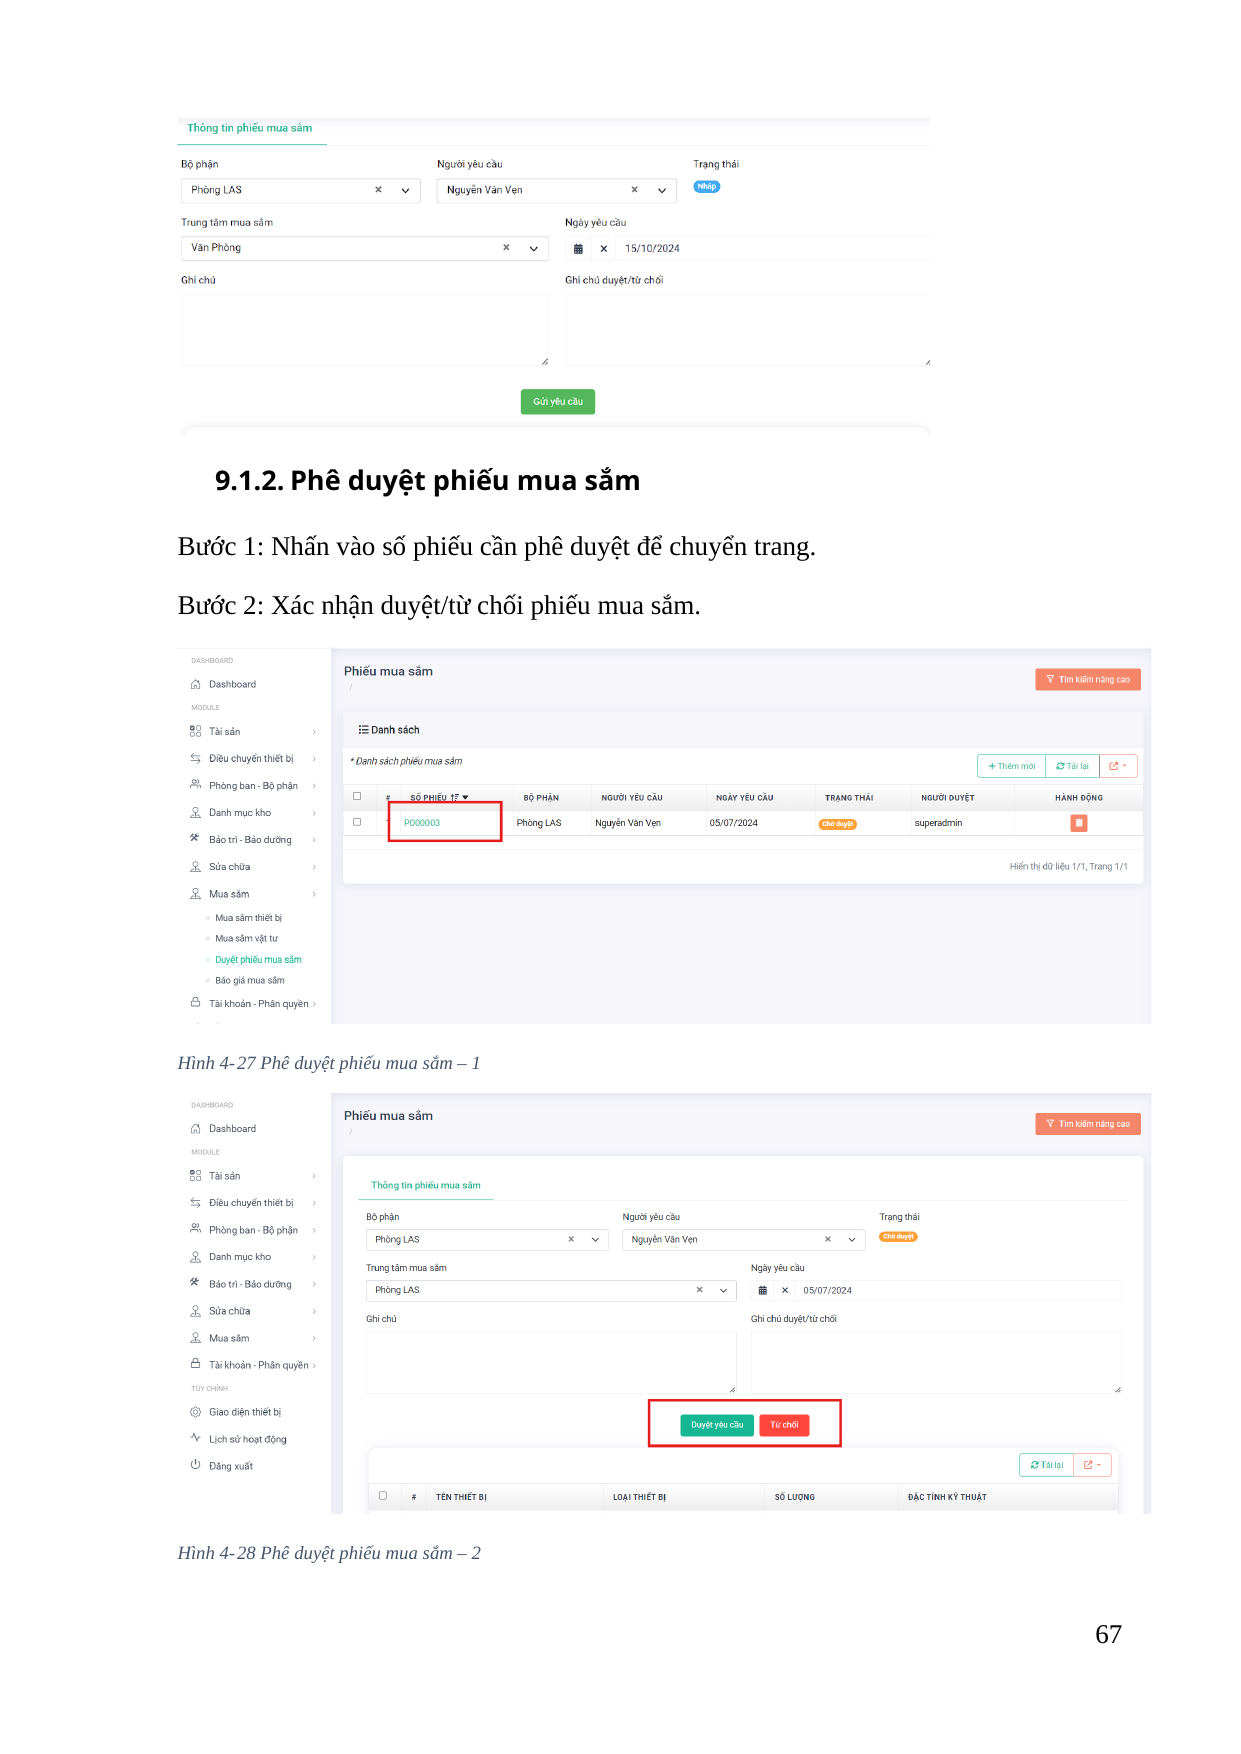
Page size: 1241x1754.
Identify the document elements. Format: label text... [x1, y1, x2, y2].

picture [177, 118, 930, 434]
text Bước 1: Nhấn vào số phiếu cần phê duyệt để chuyển trang. [177, 529, 1122, 561]
picture [177, 647, 1152, 1024]
text Bước 2: Xác nhận duyệt/từ chối phiếu mua sắm. [177, 589, 1122, 620]
subtitle Phê duyệt phiếu mua sắm [215, 462, 1122, 499]
picture [177, 1093, 1152, 1514]
